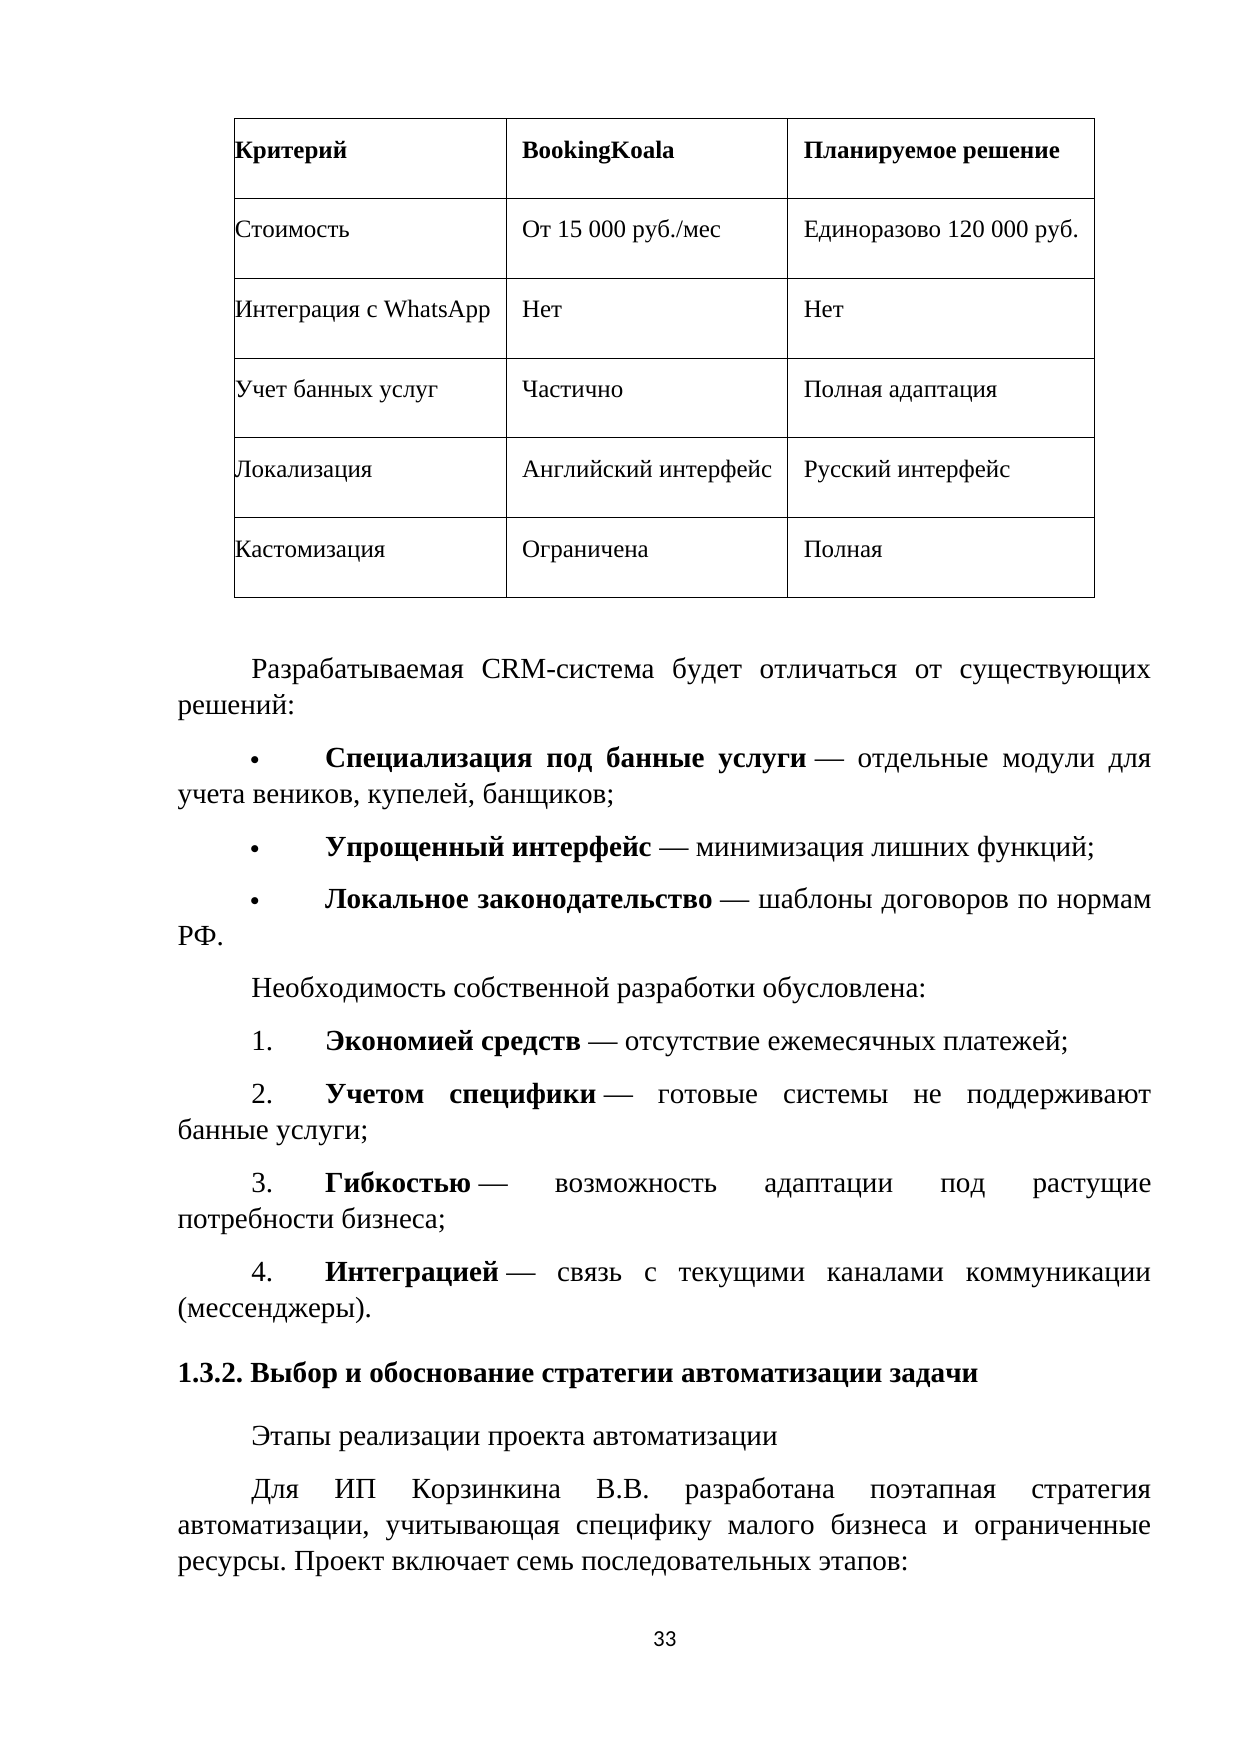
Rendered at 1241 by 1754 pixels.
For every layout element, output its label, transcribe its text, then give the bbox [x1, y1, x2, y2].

list Интеграцией — связь с текущими каналами коммуникации (мессенджеры). [177, 1254, 1152, 1324]
text Для ИП Корзинкина В.В. разработана поэтапная стратегия автоматизации, учитывающая специфику малого бизнеса и ограниченные ресурсы. Проект включает семь последовательных этапов: [177, 1471, 1152, 1577]
list Локальное законодательство — шаблоны договоров по нормам РФ. [177, 881, 1152, 951]
table_header BookingKoala [507, 119, 787, 198]
list Экономией средств — отсутствие ежемесячных платежей; [177, 1023, 1152, 1057]
table_header Критерий [235, 119, 506, 198]
table_cell Английский интерфейс [507, 438, 787, 517]
table_cell Частично [507, 359, 787, 437]
table_cell Полная адаптация [788, 359, 1094, 437]
table_cell От 15 000 руб./мес [507, 199, 787, 278]
table_cell Ограничена [507, 518, 787, 597]
table_cell Полная [788, 518, 1094, 597]
table_cell Единоразово 120 000 руб. [788, 199, 1094, 278]
text Необходимость собственной разработки обусловлена: [177, 970, 1152, 1004]
table_cell Нет [788, 279, 1094, 357]
list Гибкостью — возможность адаптации под растущие потребности бизнеса; [177, 1165, 1152, 1235]
text Этапы реализации проекта автоматизации [177, 1418, 1152, 1452]
table_cell Локализация [235, 438, 506, 517]
list Упрощенный интерфейс — минимизация лишних функций; [177, 829, 1152, 862]
table_cell Кастомизация [235, 518, 506, 597]
table_cell Интеграция с WhatsApp [235, 279, 506, 357]
list Учетом специфики — готовые системы не поддерживают банные услуги; [177, 1076, 1152, 1146]
table_cell Стоимость [235, 199, 506, 278]
text Разрабатываемая CRM-система будет отличаться от существующих решений: [177, 651, 1152, 720]
list Специализация под банные услуги — отдельные модули для учета веников, купелей, банщиков; [177, 740, 1152, 809]
table_cell Русский интерфейс [788, 438, 1094, 517]
table_cell Учет банных услуг [235, 359, 506, 437]
table_cell Нет [507, 279, 787, 357]
table_header Планируемое решение [788, 119, 1094, 198]
subtitle 1.3.2. Выбор и обоснование стратегии автоматизации задачи [177, 1355, 1152, 1389]
